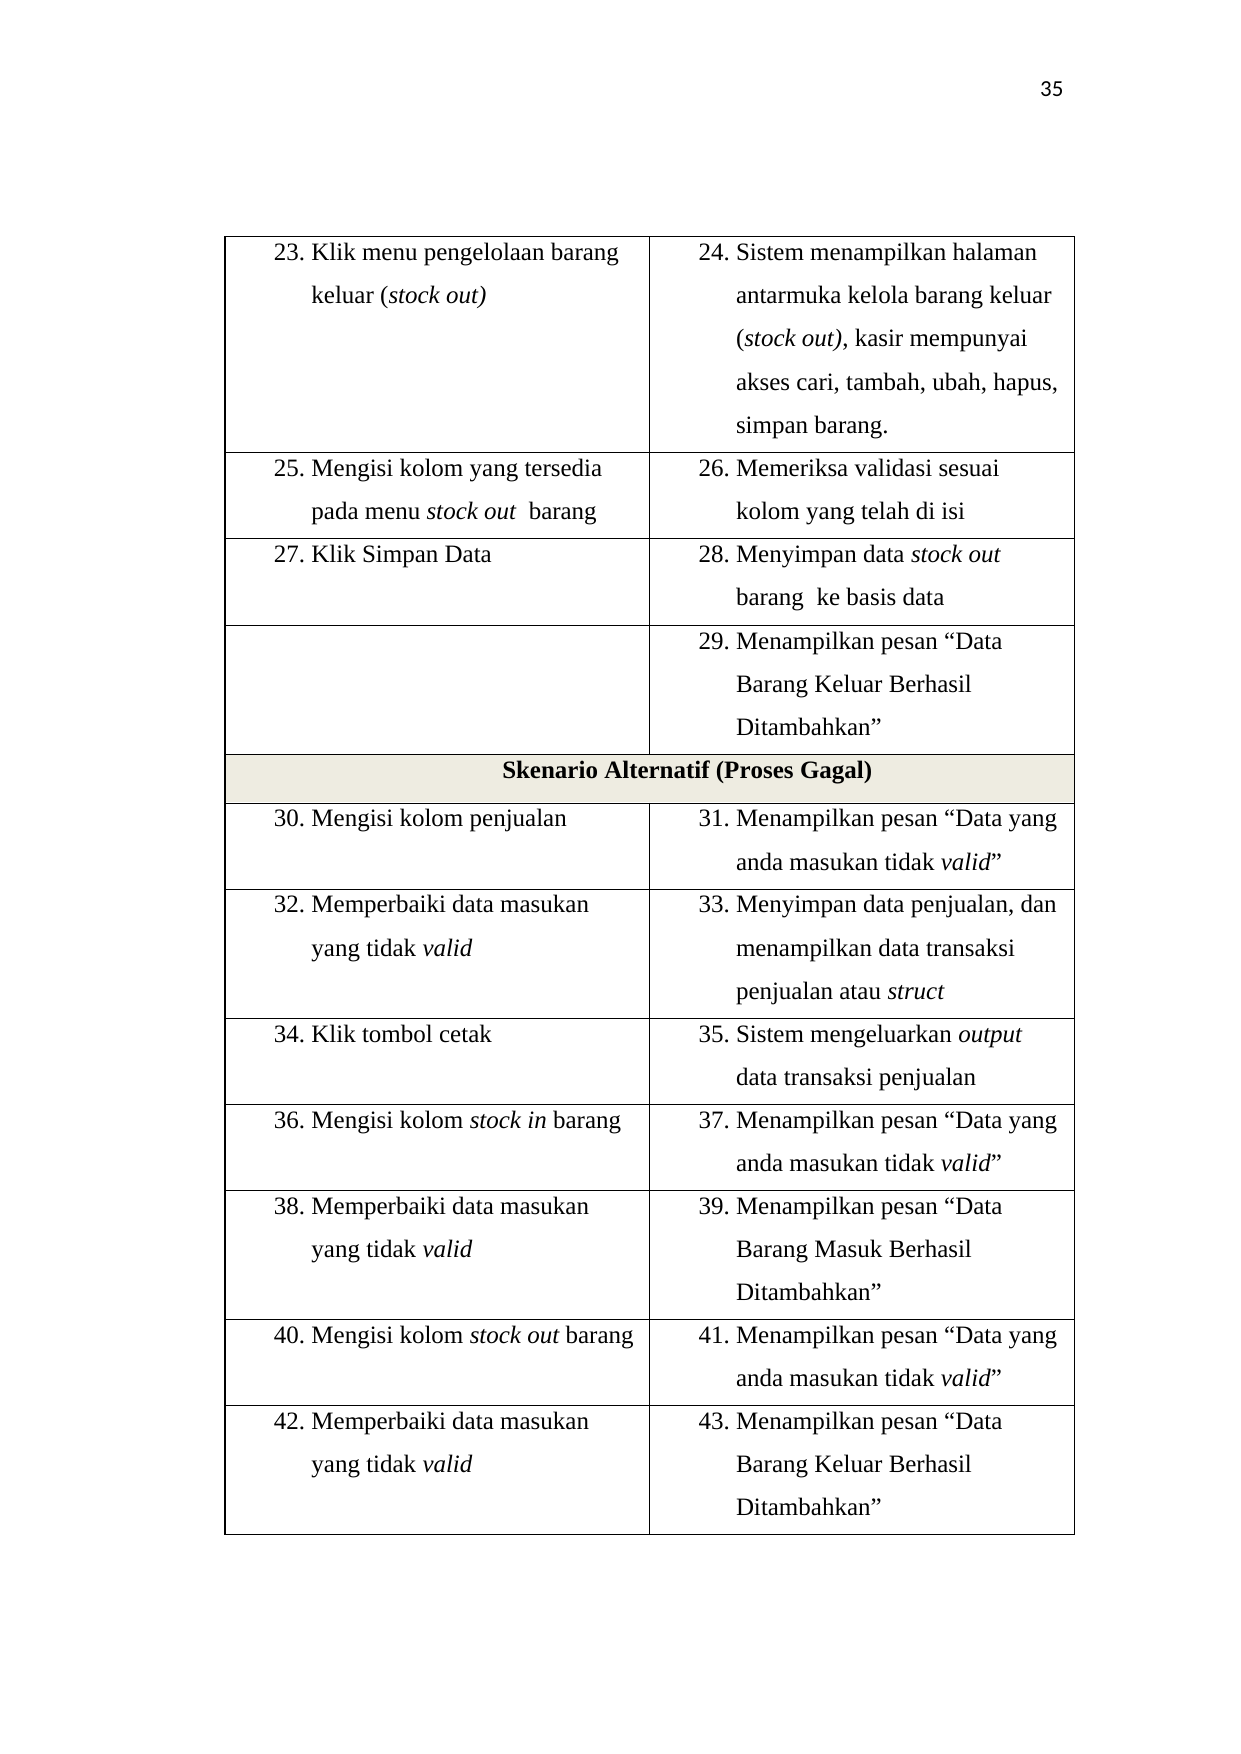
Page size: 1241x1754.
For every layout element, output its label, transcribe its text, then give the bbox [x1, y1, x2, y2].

table_cell Mengisi kolom stock in barang [226, 1105, 649, 1190]
table_cell Memperbaiki data masukan yang tidak valid [226, 1191, 649, 1319]
table_cell Mengisi kolom penjualan [226, 804, 649, 888]
table_cell Memeriksa validasi sesuai kolom yang telah di isi [650, 453, 1074, 538]
table_cell Skenario Alternatif (Proses Gagal) [226, 755, 1074, 802]
table_cell Memperbaiki data masukan yang tidak valid [226, 890, 649, 1018]
table_cell Menyimpan data stock out barang ke basis data [650, 539, 1074, 625]
table_cell Menampilkan pesan “Data yang anda masukan tidak valid” [650, 1105, 1074, 1190]
table_cell Mengisi kolom stock out barang [226, 1320, 649, 1405]
table_cell Klik Simpan Data [226, 539, 649, 625]
table_cell Mengisi kolom yang tersedia pada menu stock out barang [226, 453, 649, 538]
table_cell Menampilkan pesan “Data Barang Keluar Berhasil Ditambahkan” [650, 1406, 1074, 1534]
table_cell Menampilkan pesan “Data Barang Keluar Berhasil Ditambahkan” [650, 626, 1074, 754]
table_cell Menampilkan pesan “Data yang anda masukan tidak valid” [650, 804, 1074, 888]
table_cell Menampilkan pesan “Data yang anda masukan tidak valid” [650, 1320, 1074, 1405]
table_cell Memperbaiki data masukan yang tidak valid [226, 1406, 649, 1534]
table_cell Menyimpan data penjualan, dan menampilkan data transaksi penjualan atau struct [650, 890, 1074, 1018]
table_cell Menampilkan pesan “Data Barang Masuk Berhasil Ditambahkan” [650, 1191, 1074, 1319]
table_cell Sistem menampilkan halaman antarmuka kelola barang keluar (stock out), kasir mempunyai akses cari, tambah, ubah, hapus, simpan barang. [650, 237, 1074, 452]
table_cell Klik tombol cetak [226, 1019, 649, 1104]
table_cell Klik menu pengelolaan barang keluar (stock out) [226, 237, 649, 452]
table_cell Sistem mengeluarkan output data transaksi penjualan [650, 1019, 1074, 1104]
table_cell [226, 626, 649, 754]
